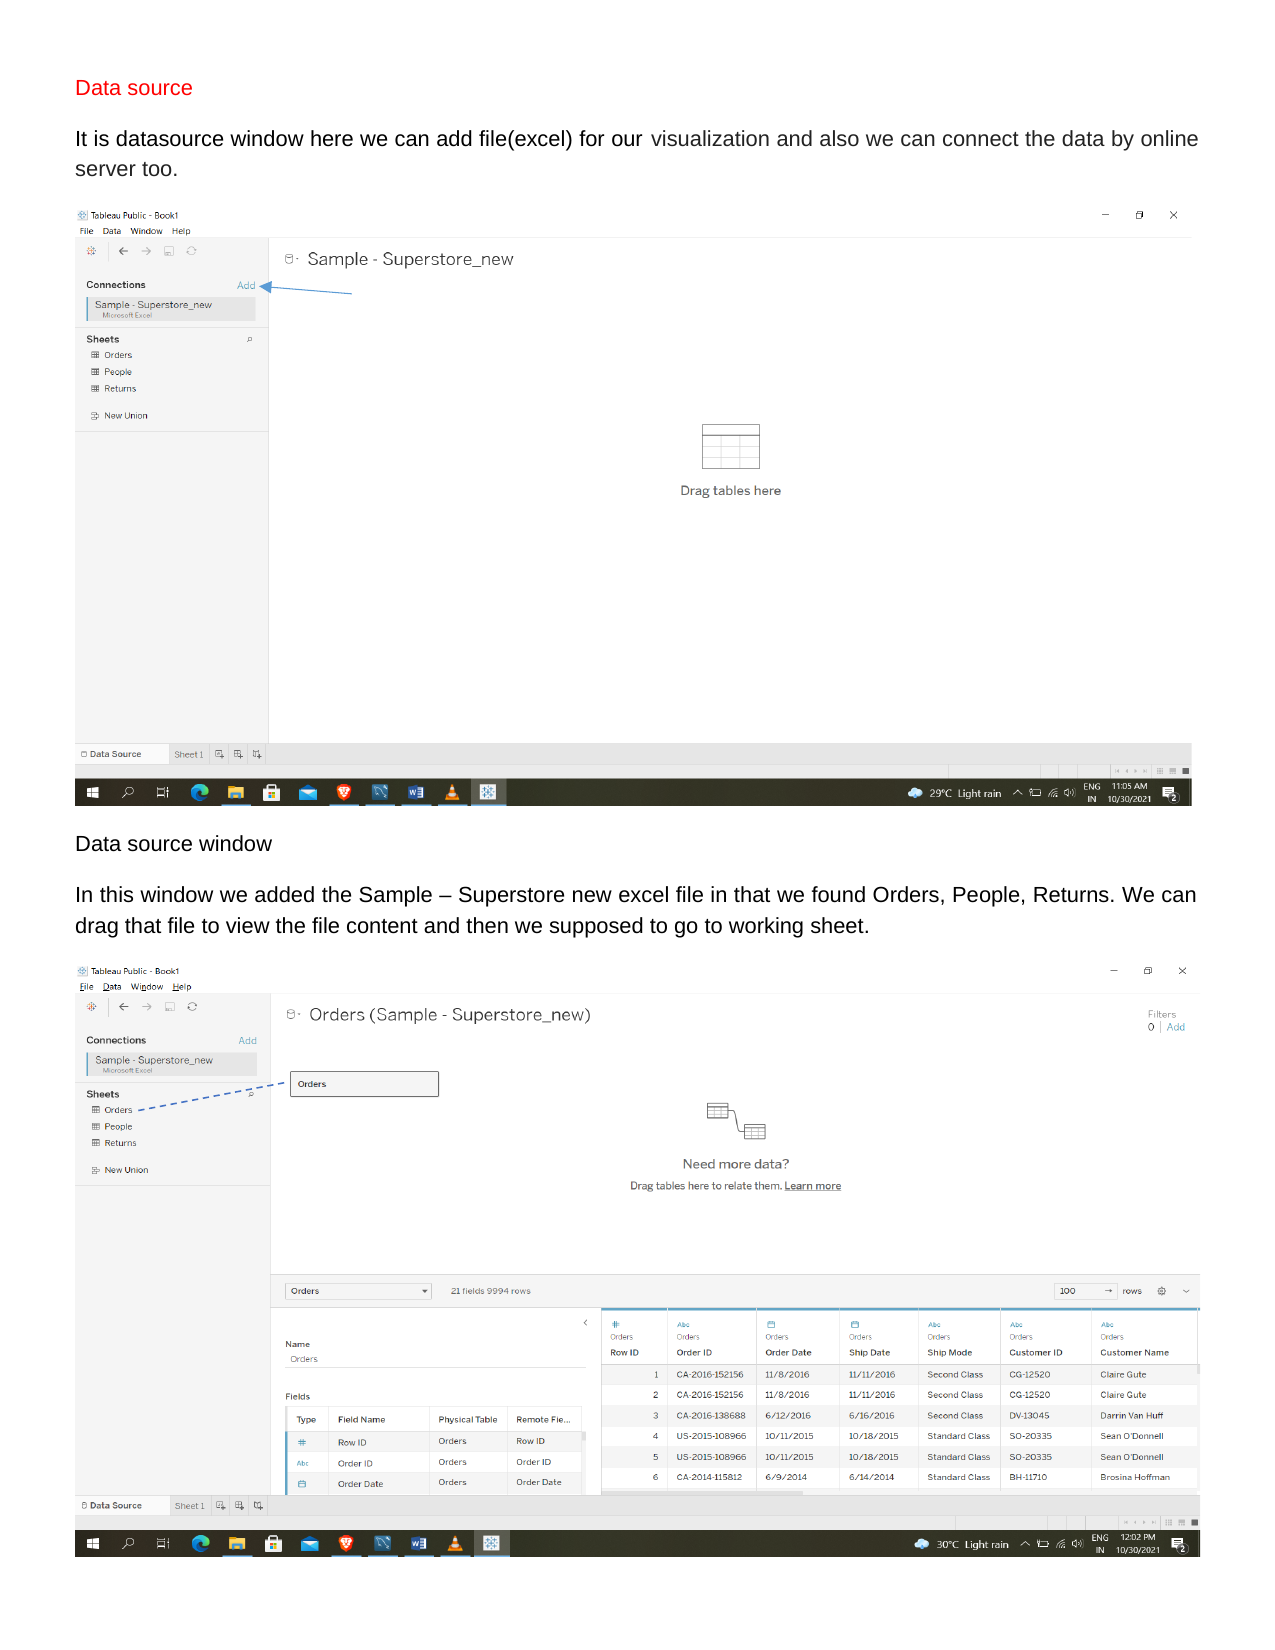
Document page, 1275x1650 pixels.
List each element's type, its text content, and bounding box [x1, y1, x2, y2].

picture [75, 963, 1200, 1557]
text In this window we added the Sample – Superstore new excel file in that we found Orders, People, Returns. We can drag that file to view the file content and then we supposed to go to working sheet. [75, 882, 1200, 938]
text Data source [75, 75, 1200, 100]
text It is datasource window here we can add file(excel) for our visualization and also we can connect the data by online server too. [75, 126, 1200, 181]
text Data source window [75, 831, 1200, 857]
picture [75, 207, 1192, 806]
